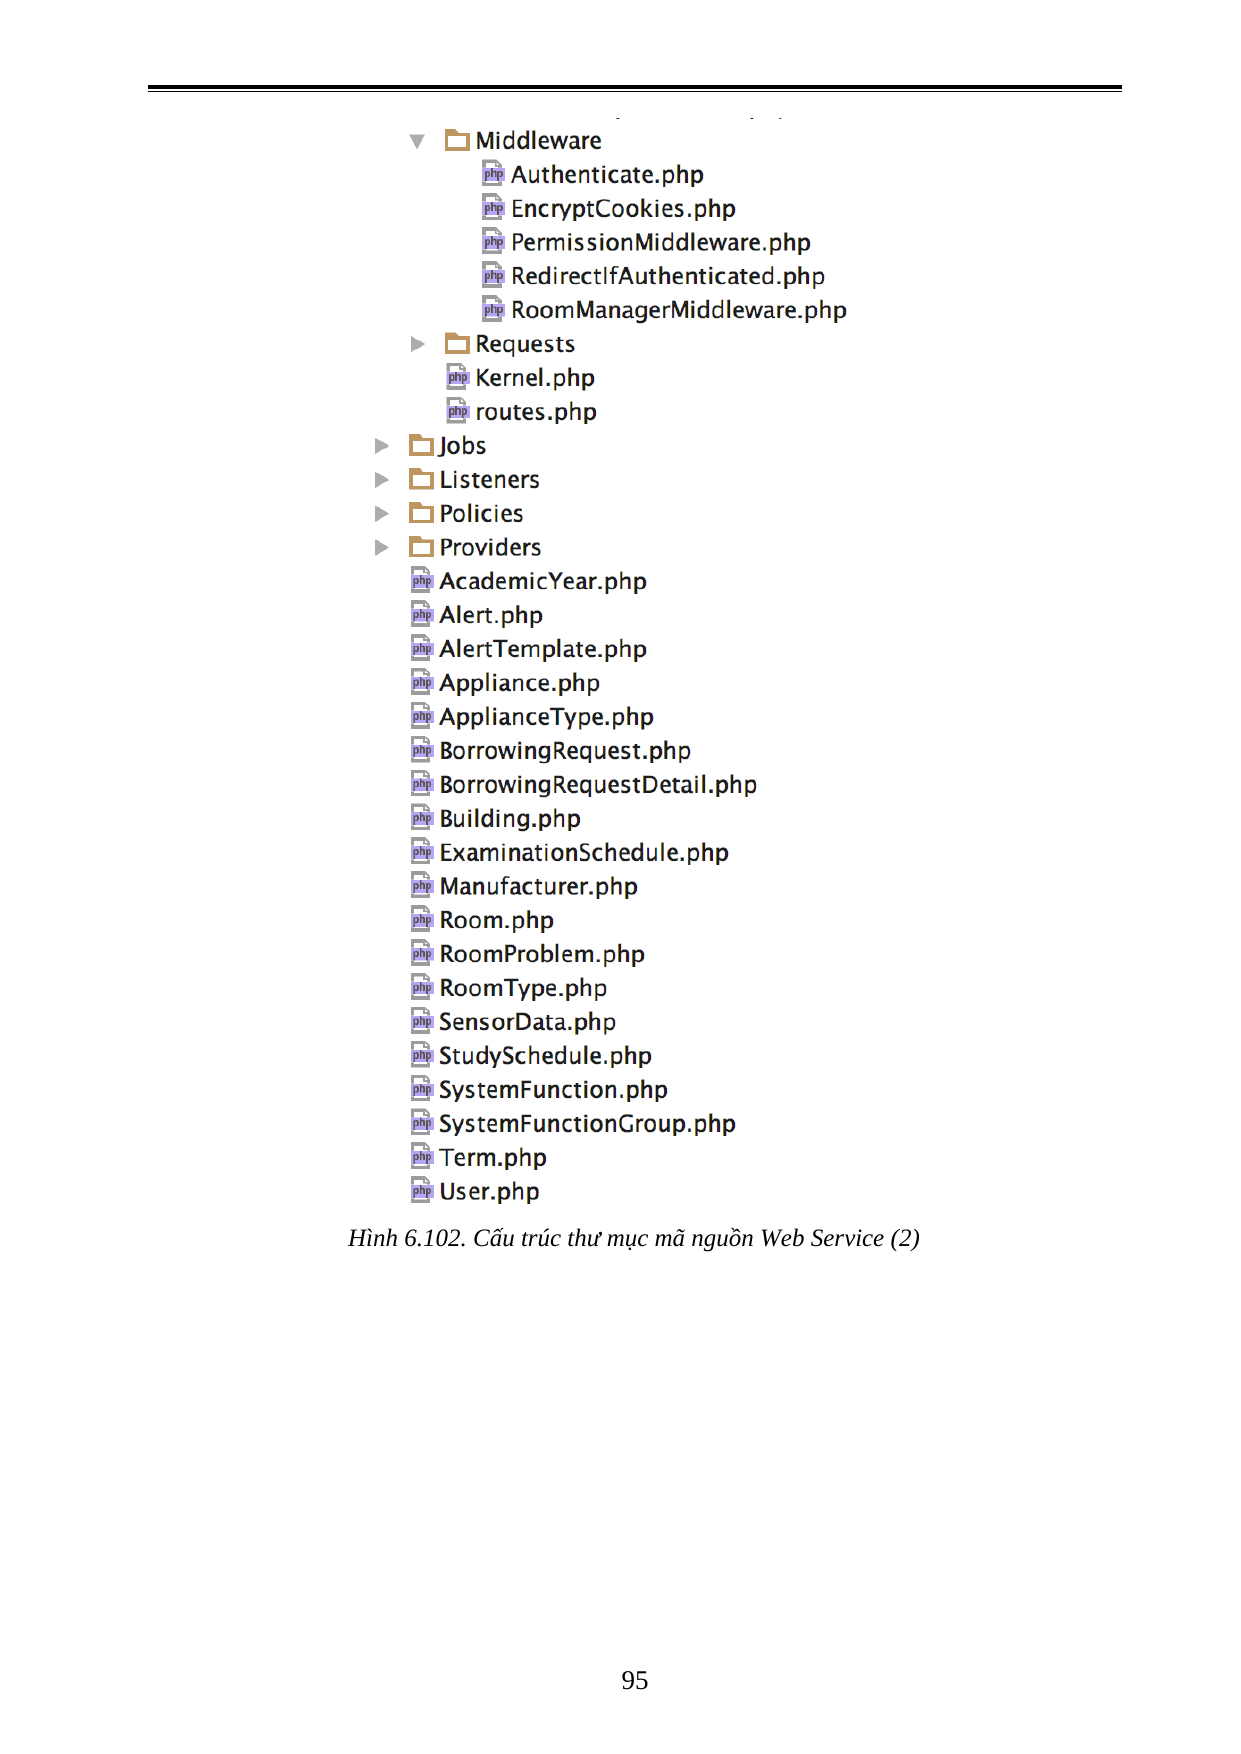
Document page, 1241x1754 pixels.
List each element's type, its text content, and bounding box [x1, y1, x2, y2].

picture [297, 118, 973, 1208]
